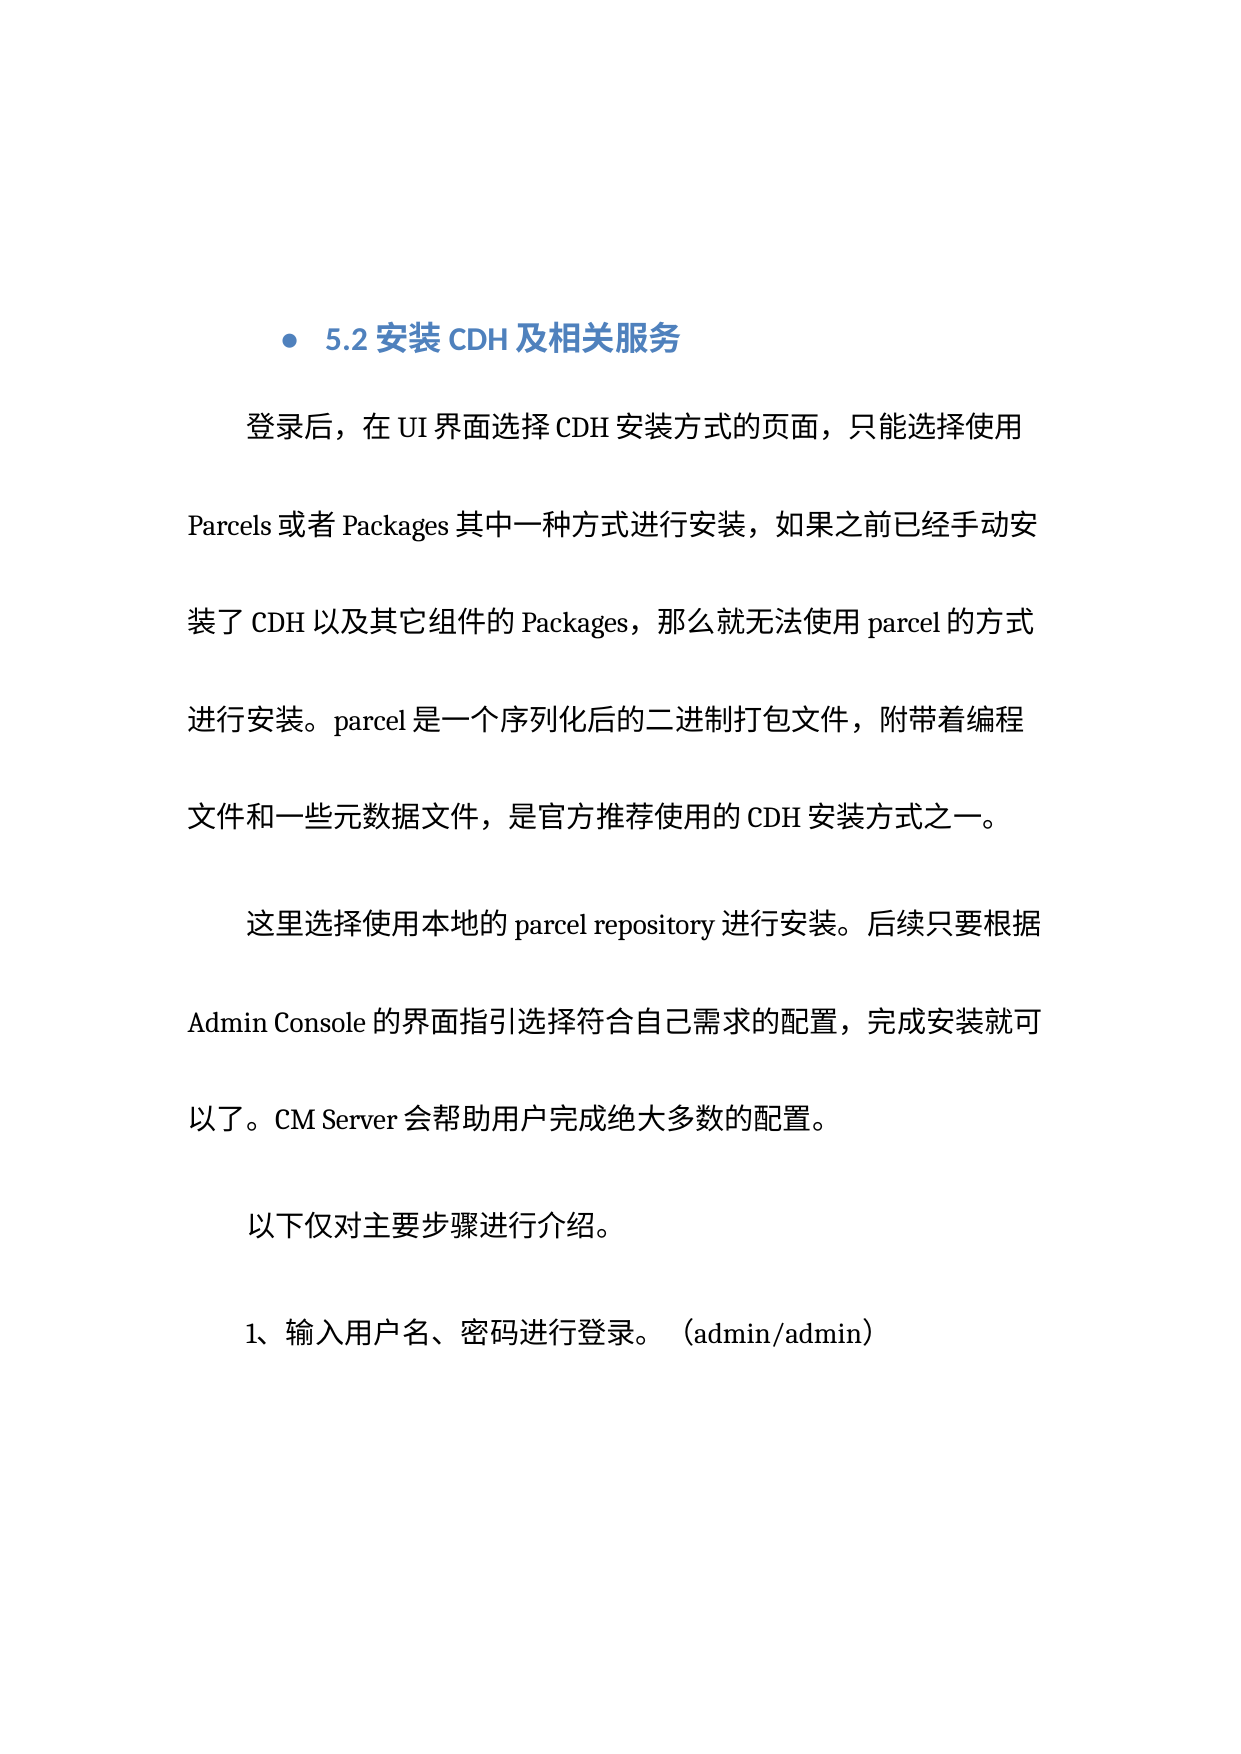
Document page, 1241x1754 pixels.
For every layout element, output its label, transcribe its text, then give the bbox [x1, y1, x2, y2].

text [187, 1298, 1053, 1363]
text 以下仅对主要步骤进行介绍。 [187, 1191, 1053, 1256]
text 这里选择使用本地的parcel repository进行安装。后续只要根据Admin Console的界面指引选择符合自己需求的配置，完成安装就可以了。CM Server会帮助用户完成绝大多数的配置。 [187, 889, 1053, 1149]
list 5.2 安装CDH及相关服务 [281, 303, 1053, 368]
text 登录后，在UI界面选择CDH安装方式的页面，只能选择使用Parcels或者Packages其中一种方式进行安装，如果之前已经手动安装了CDH以及其它组件的Packages，那么就无法使用parcel的方式进行安装。parcel是一个序列化后的二进制打包文件，附带着编程文件和一些元数据文件，是官方推荐使用的CDH安装方式之一。 [187, 392, 1053, 847]
